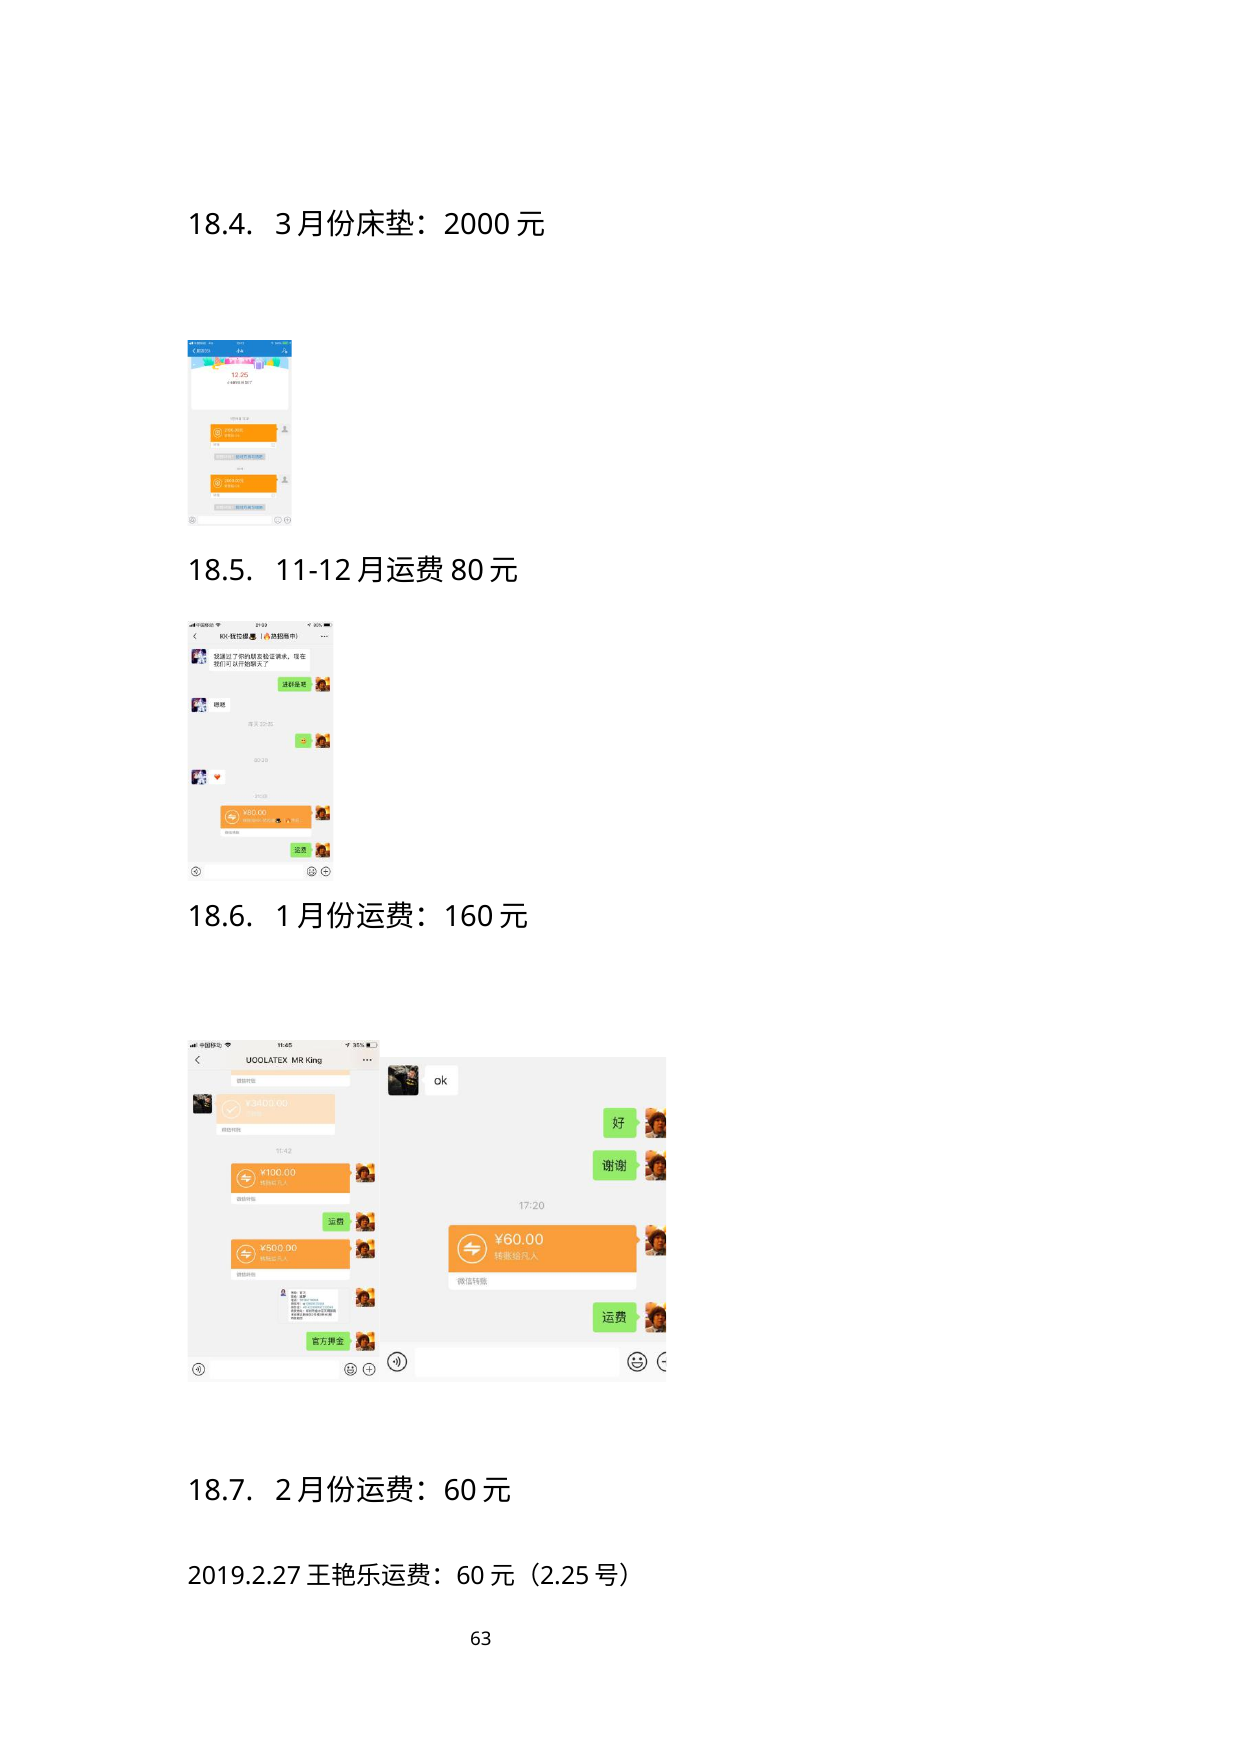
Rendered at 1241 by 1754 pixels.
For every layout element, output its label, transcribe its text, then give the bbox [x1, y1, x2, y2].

subtitle 3月份床垫：2000元 [187, 189, 1053, 254]
subtitle 1月份运费：160元 [187, 881, 1053, 946]
picture [187, 621, 334, 881]
subtitle 11-12月运费80元 [187, 535, 1053, 600]
text 2019.2.27王艳乐运费：60元（2.25号） [187, 1541, 1053, 1606]
subtitle 2月份运费：60元 [187, 1455, 1053, 1520]
picture [187, 1040, 667, 1382]
picture [187, 340, 292, 526]
